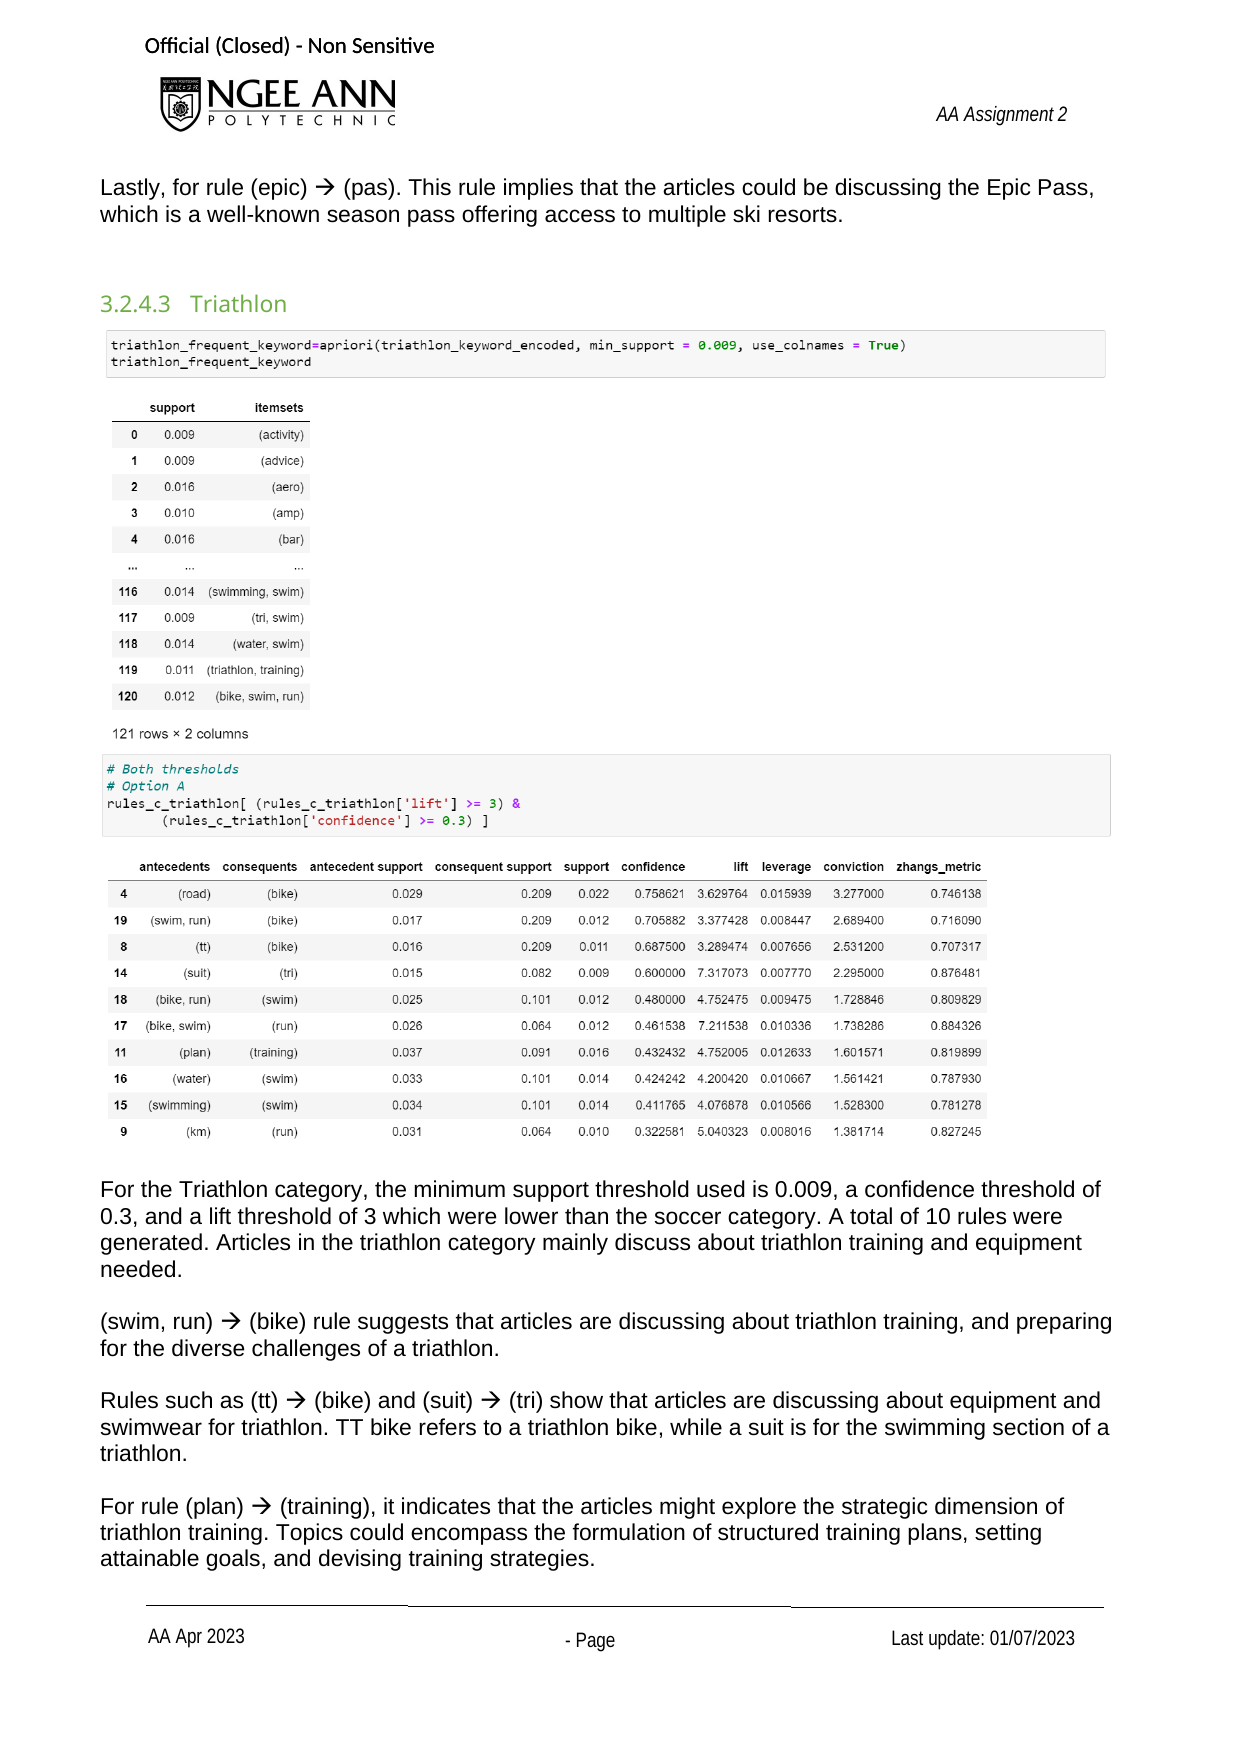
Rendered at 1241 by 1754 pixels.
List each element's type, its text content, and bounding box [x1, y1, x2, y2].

text Lastly, for rule (epic) (pas). This rule implies that the articles could be discussing the Epic Pass, which is a well-known season pass offering access to multiple ski resorts. [100, 174, 1113, 227]
picture [100, 325, 1114, 1151]
text For the Triathlon category, the minimum support threshold used is 0.009, a confidence threshold of 0.3, and a lift threshold of 3 which were lower than the soccer category. A total of 10 rules were generated. Articles in the triathlon category mainly discuss about triathlon training and equipment needed. [100, 1176, 1113, 1282]
text (swim, run) (bike) rule suggests that articles are discussing about triathlon training, and preparing for the diverse challenges of a triathlon. [100, 1308, 1113, 1361]
subtitle Triathlon [100, 288, 1113, 319]
picture [160, 77, 395, 132]
text For rule (plan) (training), it indicates that the articles might explore the strategic dimension of triathlon training. Topics could encompass the formulation of structured training plans, setting attainable goals, and devising training strategies. [100, 1493, 1113, 1572]
text Rules such as (tt) (bike) and (suit) (tri) show that articles are discussing about equipment and swimwear for triathlon. TT bike refers to a triathlon bike, while a suit is for the swimming section of a triathlon. [100, 1387, 1113, 1466]
